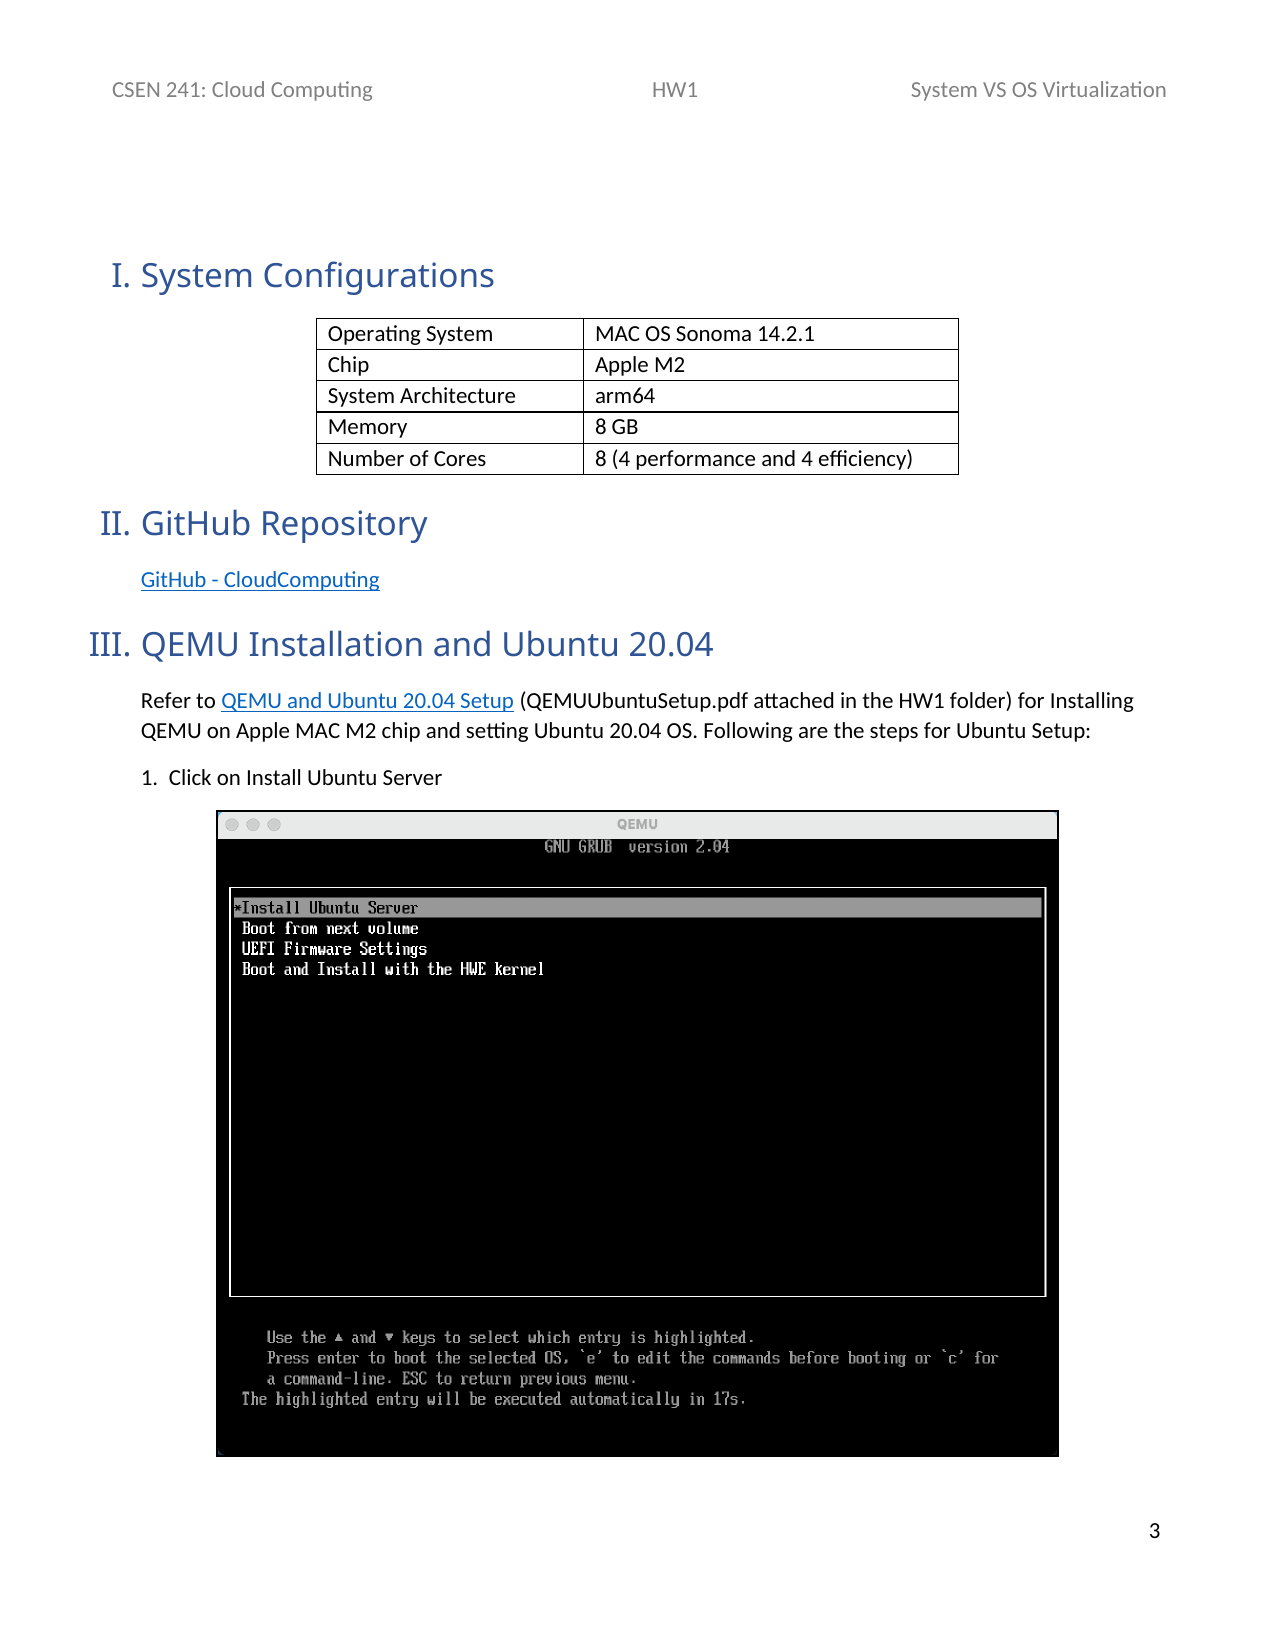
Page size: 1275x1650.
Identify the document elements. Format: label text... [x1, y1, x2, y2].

table_cell Number of Cores [317, 444, 583, 474]
table_cell 8 GB [584, 413, 958, 443]
list Click on Install Ubuntu Server [141, 763, 1162, 792]
subtitle GitHub Repository [131, 500, 1162, 545]
text Refer to QEMU and Ubuntu 20.04 Setup (QEMUUbuntuSetup.pdf attached in the HW1 folder) for Installing QEMU on Apple MAC M2 chip and setting Ubuntu 20.04 OS. Following are the steps for Ubuntu Setup: [141, 686, 1162, 745]
table_cell System Architecture [317, 381, 583, 411]
table_header MAC OS Sonoma 14.2.1 [584, 319, 958, 349]
table_cell 8 (4 performance and 4 efficiency) [584, 444, 958, 474]
text GitHub - CloudComputing [112, 566, 1162, 594]
table_cell Memory [317, 413, 583, 443]
table_cell Apple M2 [584, 350, 958, 380]
subtitle QEMU Installation and Ubuntu 20.04 [131, 621, 1162, 666]
table_header Operating System [317, 319, 583, 349]
table_cell arm64 [584, 381, 958, 411]
subtitle System Configurations [131, 252, 1162, 297]
table_cell Chip [317, 350, 583, 380]
